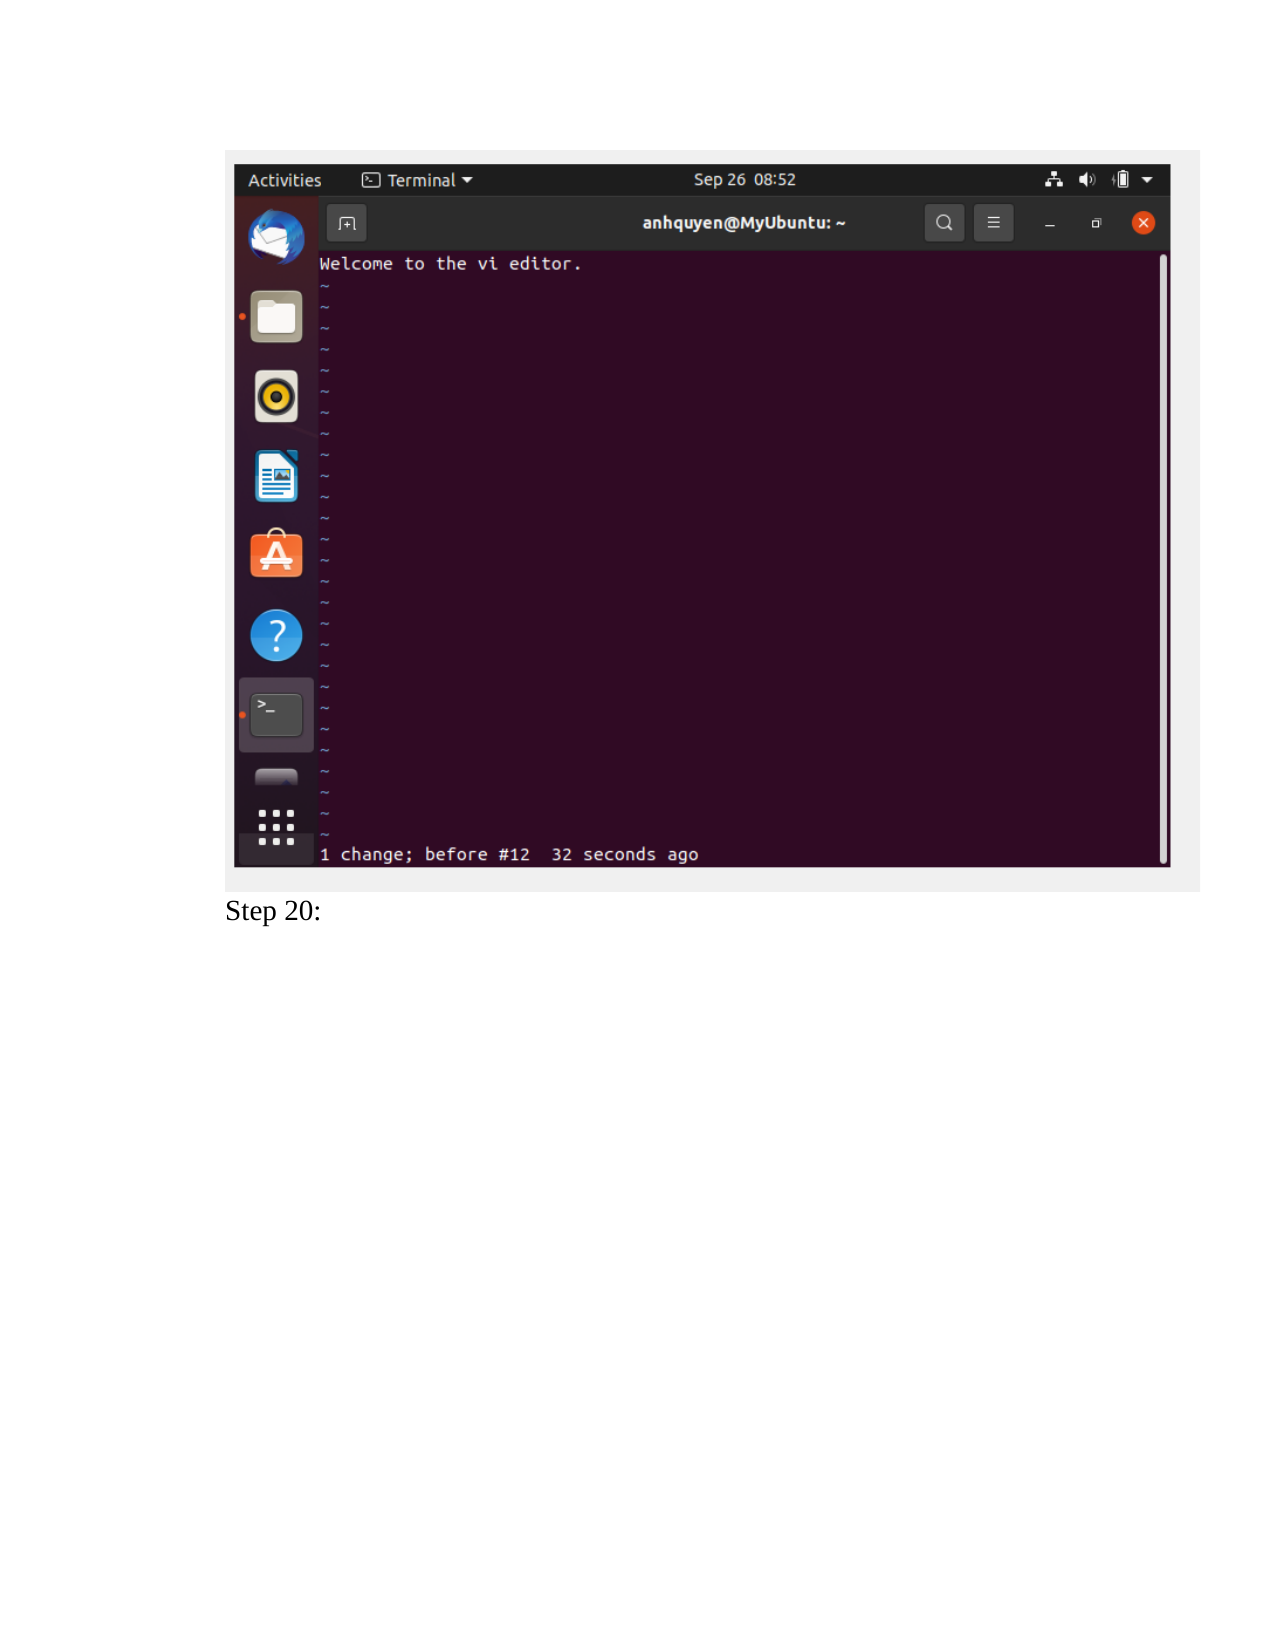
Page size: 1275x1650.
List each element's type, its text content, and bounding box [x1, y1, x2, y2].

picture [225, 150, 1200, 892]
list Step 20: [225, 893, 1125, 927]
